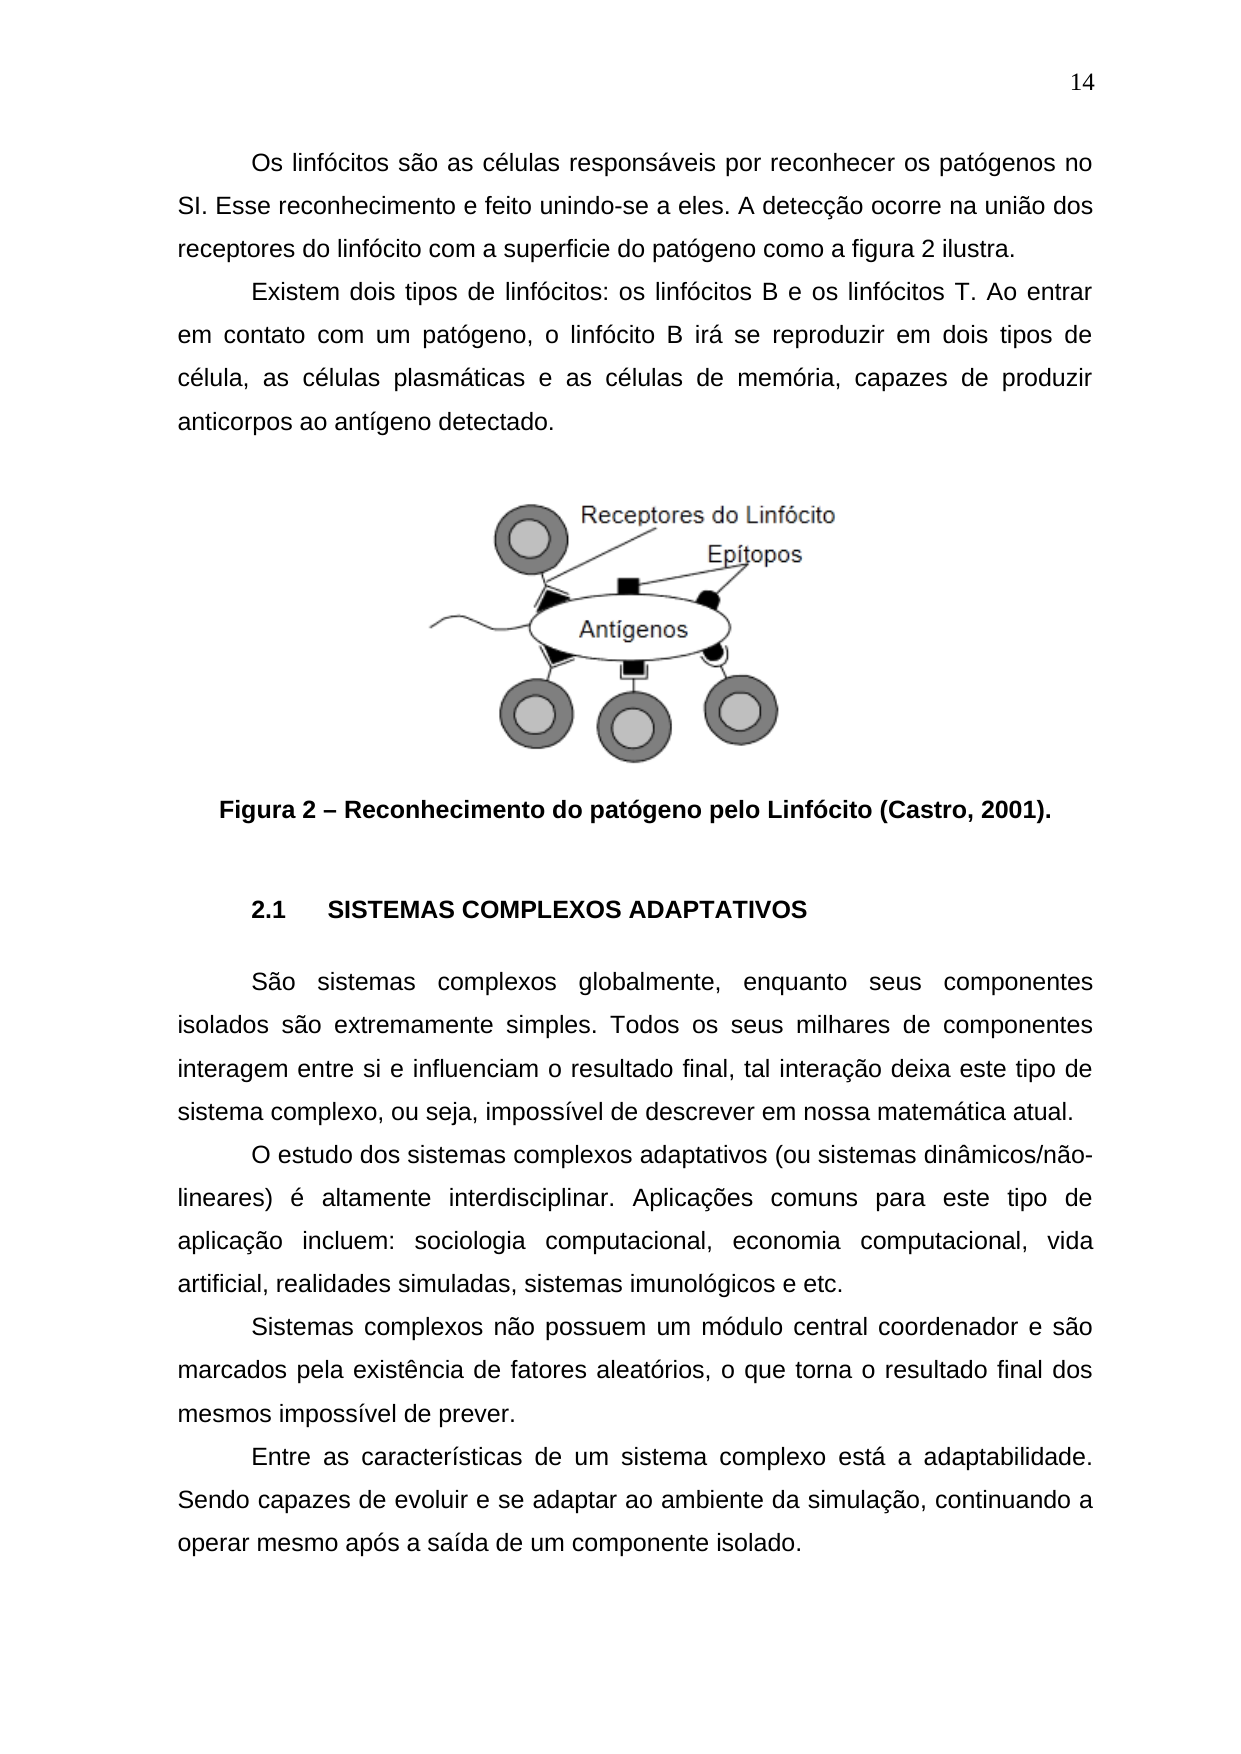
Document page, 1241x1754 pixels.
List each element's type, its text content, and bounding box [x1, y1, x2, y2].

text O estudo dos sistemas complexos adaptativos (ou sistemas dinâmicos/não-lineares) é altamente interdisciplinar. Aplicações comuns para este tipo de aplicação incluem: sociologia computacional, economia computacional, vida artificial, realidades simuladas, sistemas imunológicos e etc. [177, 1140, 1094, 1298]
text Entre as características de um sistema complexo está a adaptabilidade. Sendo capazes de evoluir e se adaptar ao ambiente da simulação, continuando a operar mesmo após a saída de um componente isolado. [177, 1442, 1094, 1557]
picture [412, 492, 860, 782]
subtitle 2.1 SISTEMAS COMPLEXOS ADAPTATIVOS [251, 896, 1094, 924]
text Existem dois tipos de linfócitos: os linfócitos B e os linfócitos T. Ao entrar em contato com um patógeno, o linfócito B irá se reproduzir em dois tipos de célula, as células plasmáticas e as células de memória, capazes de produzir anticorpos ao antígeno detectado. [177, 277, 1094, 435]
text Os linfócitos são as células responsáveis por reconhecer os patógenos no SI. Esse reconhecimento e feito unindo-se a eles. A detecção ocorre na união dos receptores do linfócito com a superficie do patógeno como a figura 2 ilustra. [177, 148, 1094, 263]
text Sistemas complexos não possuem um módulo central coordenador e são marcados pela existência de fatores aleatórios, o que torna o resultado final dos mesmos impossível de prever. [177, 1312, 1094, 1427]
text Figura 2 – Reconhecimento do patógeno pelo Linfócito (Castro, 2001). [177, 795, 1094, 824]
text São sistemas complexos globalmente, enquanto seus componentes isolados são extremamente simples. Todos os seus milhares de componentes interagem entre si e influenciam o resultado final, tal interação deixa este tipo de sistema complexo, ou seja, impossível de descrever em nossa matemática atual. [177, 967, 1094, 1126]
